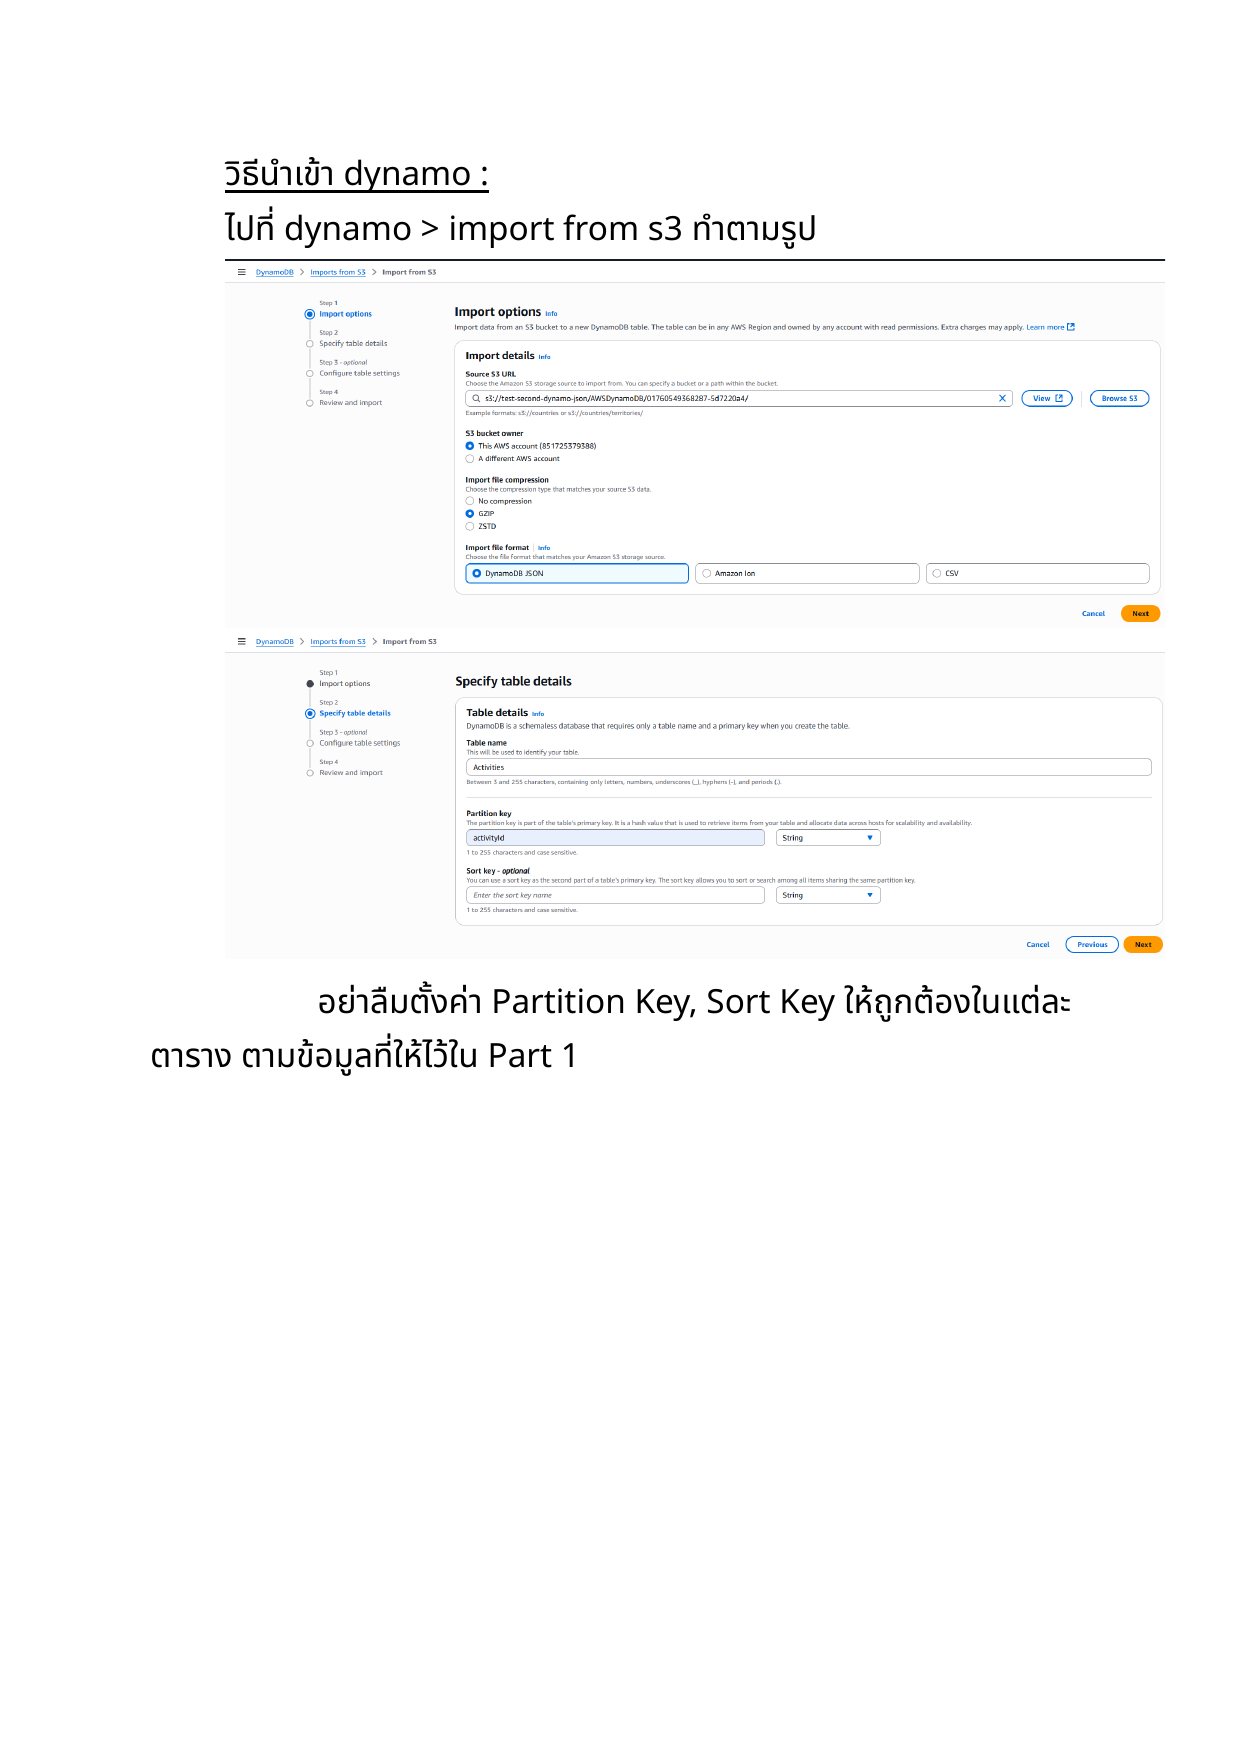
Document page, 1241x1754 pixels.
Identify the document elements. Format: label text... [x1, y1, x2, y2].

list ไปที่ dynamo > import from s3 ทำตามรูป [225, 204, 1090, 255]
picture [225, 259, 1166, 628]
text อย่าลืมตั้งค่า Partition Key, Sort Key ให้ถูกต้องในแต่ละตาราง ตามข้อมูลที่ให้ไว้ใน Part 1 [150, 977, 1090, 1083]
list วิธีนำเข้า dynamo : [225, 150, 1090, 201]
picture [225, 630, 1166, 959]
